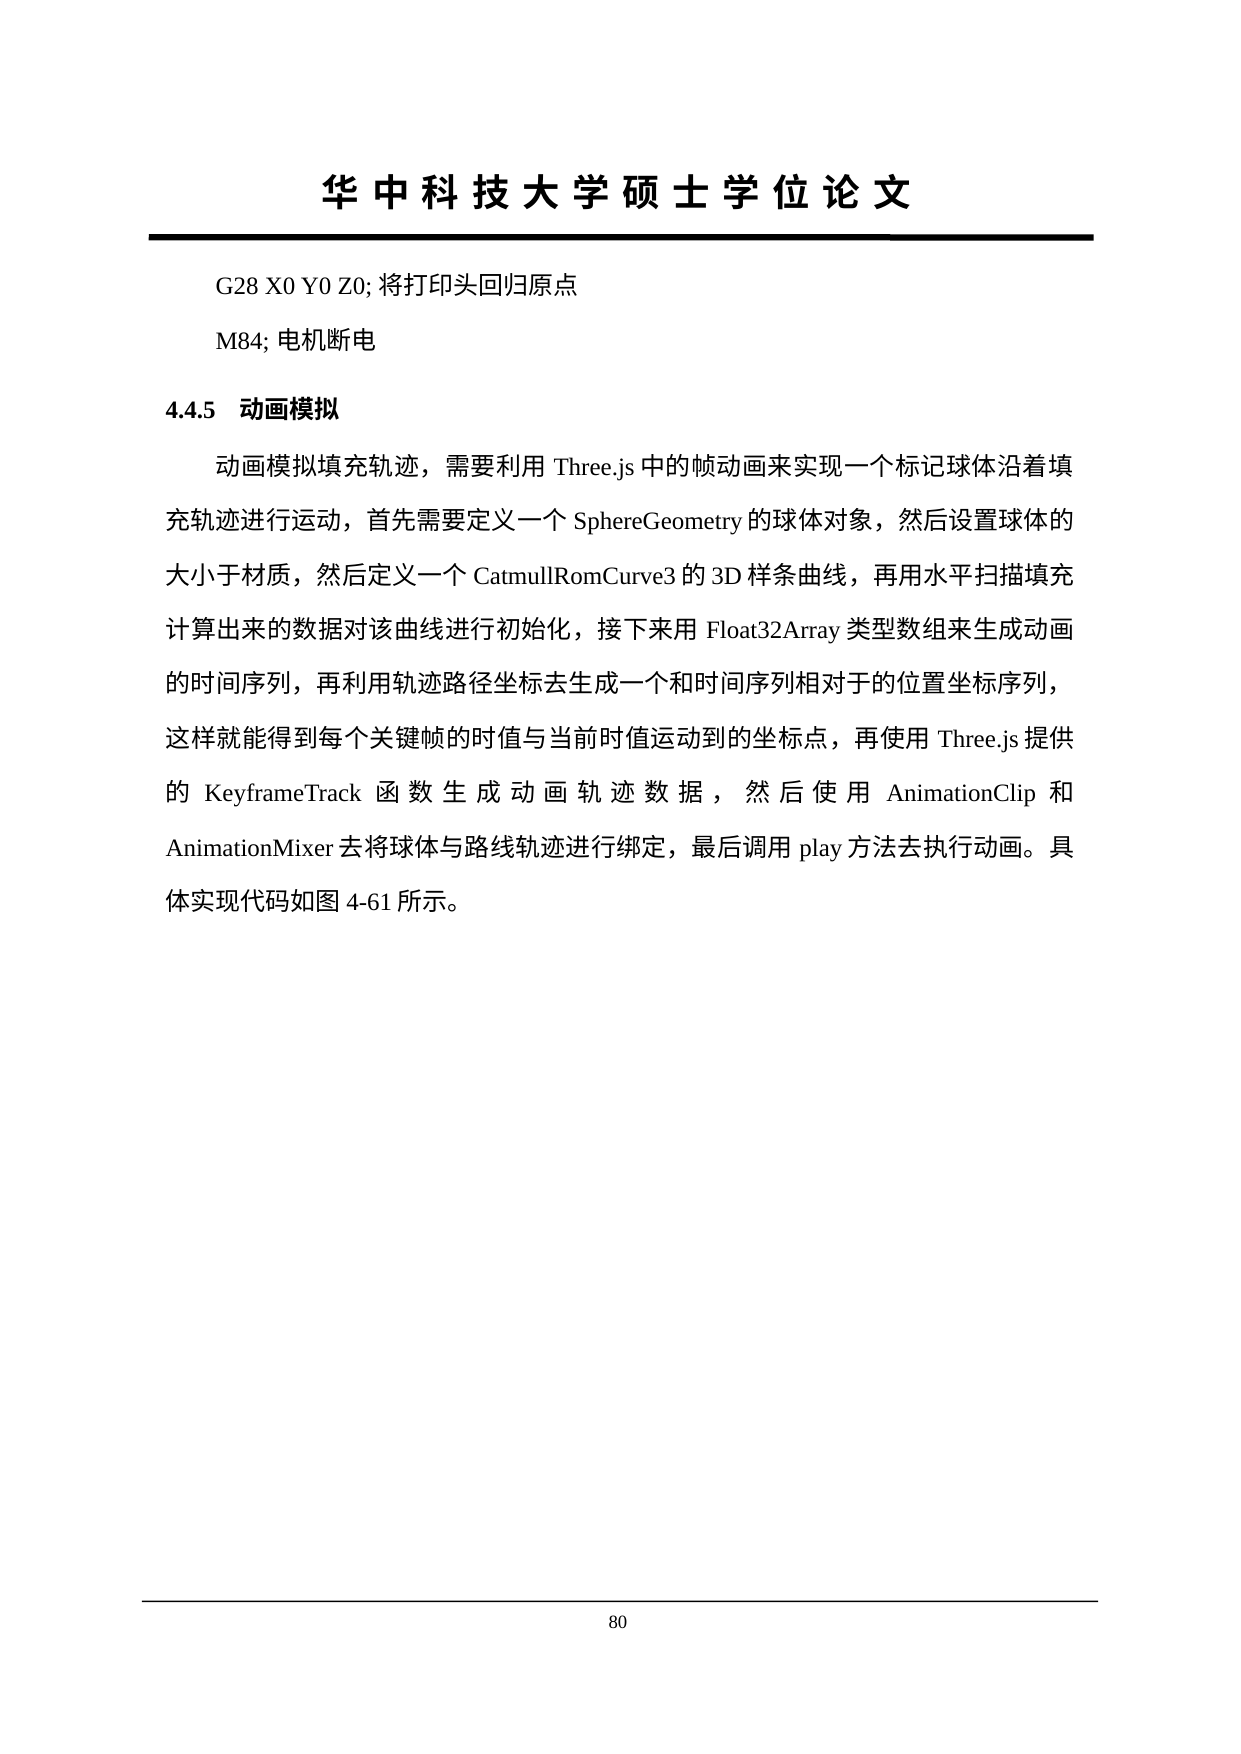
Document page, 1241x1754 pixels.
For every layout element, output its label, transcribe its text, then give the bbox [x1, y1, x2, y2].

text M84; 电机断电 [215, 320, 1075, 356]
subtitle 动画模拟 [165, 389, 1075, 425]
text G28 X0 Y0 Z0; 将打印头回归原点 [215, 266, 1075, 302]
